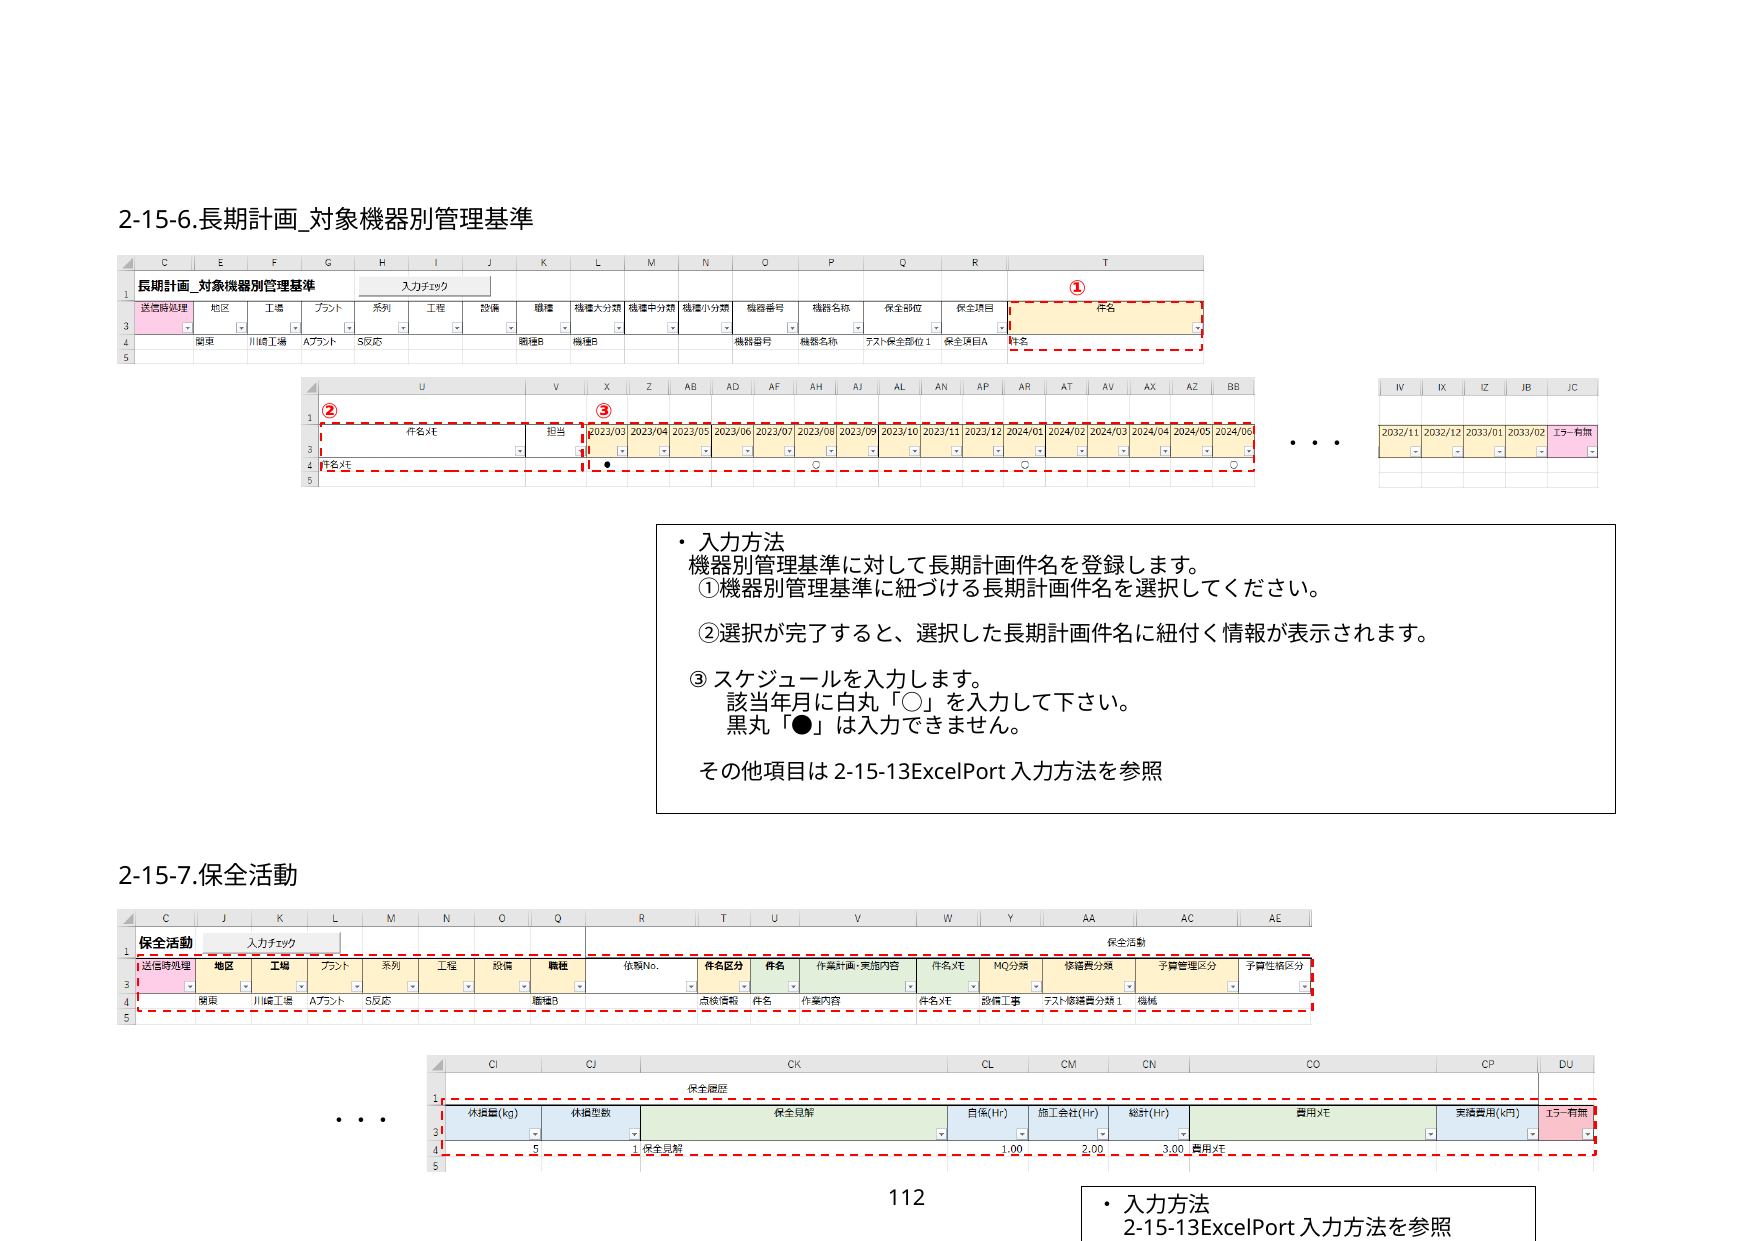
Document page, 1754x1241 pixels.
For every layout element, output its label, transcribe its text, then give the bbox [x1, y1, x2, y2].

picture [117, 255, 1204, 364]
picture [117, 909, 1312, 1025]
subtitle 長期計画_対象機器別管理基準 [118, 188, 1695, 248]
picture [426, 1055, 1595, 1172]
subtitle 保全活動 [118, 843, 1695, 903]
picture [1378, 378, 1599, 488]
picture [301, 377, 1255, 487]
